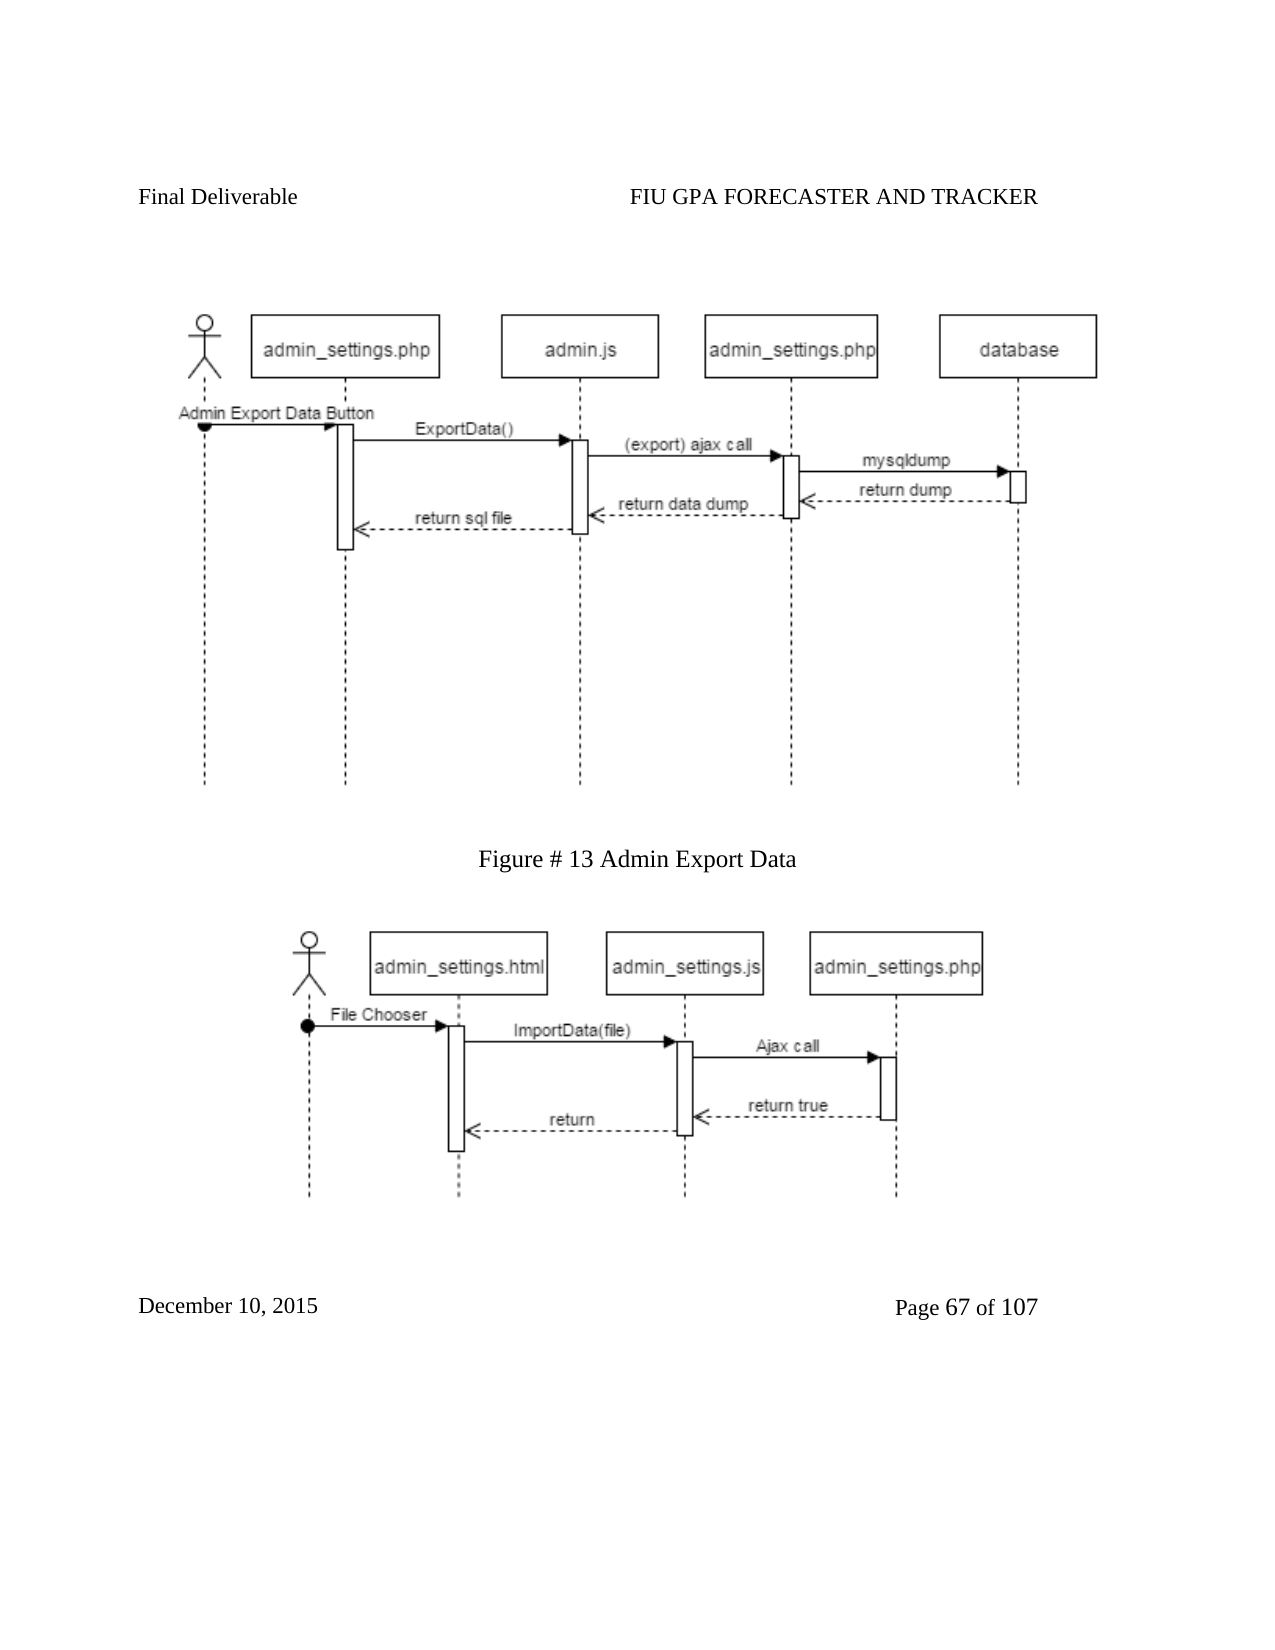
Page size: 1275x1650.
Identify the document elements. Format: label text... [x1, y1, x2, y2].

text Figure # 13 Admin Export Data [150, 844, 1125, 873]
